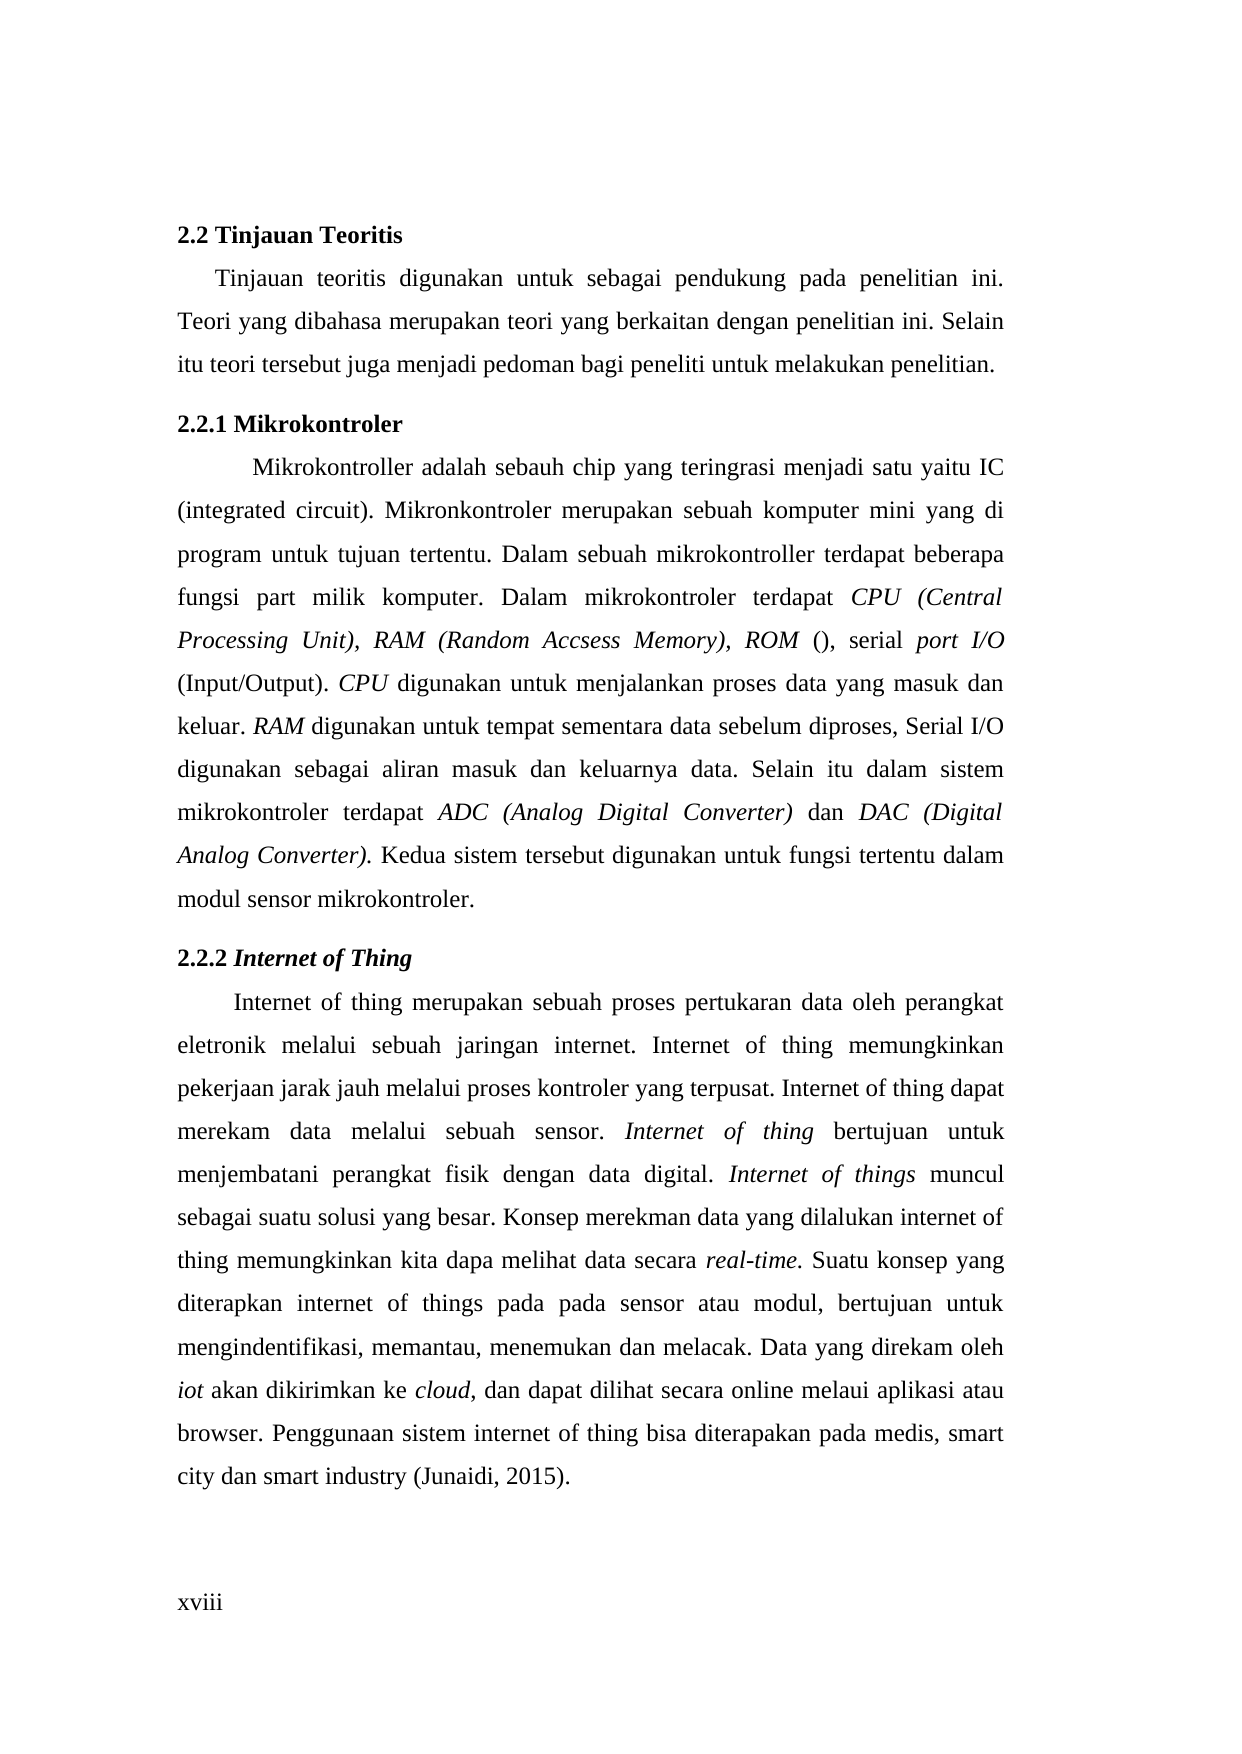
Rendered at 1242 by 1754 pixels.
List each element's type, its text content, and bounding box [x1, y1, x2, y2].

text Mikrokontroller adalah sebauh chip yang teringrasi menjadi satu yaitu IC (integrated circuit). Mikronkontroler merupakan sebuah komputer mini yang di program untuk tujuan tertentu. Dalam sebuah mikrokontroller terdapat beberapa fungsi part milik komputer. Dalam mikrokontroler terdapat CPU (Central Processing Unit), RAM (Random Accsess Memory), ROM (), serial port I/O (Input/Output). CPU digunakan untuk menjalankan proses data yang masuk dan keluar. RAM digunakan untuk tempat sementara data sebelum diproses, Serial I/O digunakan sebagai aliran masuk dan keluarnya data. Selain itu dalam sistem mikrokontroler terdapat ADC (Analog Digital Converter) dan DAC (Digital Analog Converter). Kedua sistem tersebut digunakan untuk fungsi tertentu dalam modul sensor mikrokontroler. [177, 452, 1005, 912]
text Internet of thing merupakan sebuah proses pertukaran data oleh perangkat eletronik melalui sebuah jaringan internet. Internet of thing memungkinkan pekerjaan jarak jauh melalui proses kontroler yang terpusat. Internet of thing dapat merekam data melalui sebuah sensor. Internet of thing bertujuan untuk menjembatani perangkat fisik dengan data digital. Internet of things muncul sebagai suatu solusi yang besar. Konsep merekman data yang dilalukan internet of thing memungkinkan kita dapa melihat data secara real-time. Suatu konsep yang diterapkan internet of things pada pada sensor atau modul, bertujuan untuk mengindentifikasi, memantau, menemukan dan melacak. Data yang direkam oleh iot akan dikirimkan ke cloud, dan dapat dilihat secara online melaui aplikasi atau browser. Penggunaan sistem internet of thing bisa diterapakan pada medis, smart city dan smart industry (Junaidi, 2015). [177, 987, 1005, 1490]
subtitle 2.2.2 Internet of Thing [177, 943, 1005, 972]
text Tinjauan teoritis digunakan untuk sebagai pendukung pada penelitian ini. Teori yang dibahasa merupakan teori yang berkaitan dengan penelitian ini. Selain itu teori tersebut juga menjadi pedoman bagi peneliti untuk melakukan penelitian. [177, 263, 1005, 378]
subtitle 2.2.1 Mikrokontroler [177, 409, 1005, 438]
subtitle 2.2 Tinjauan Teoritis [177, 220, 1005, 249]
